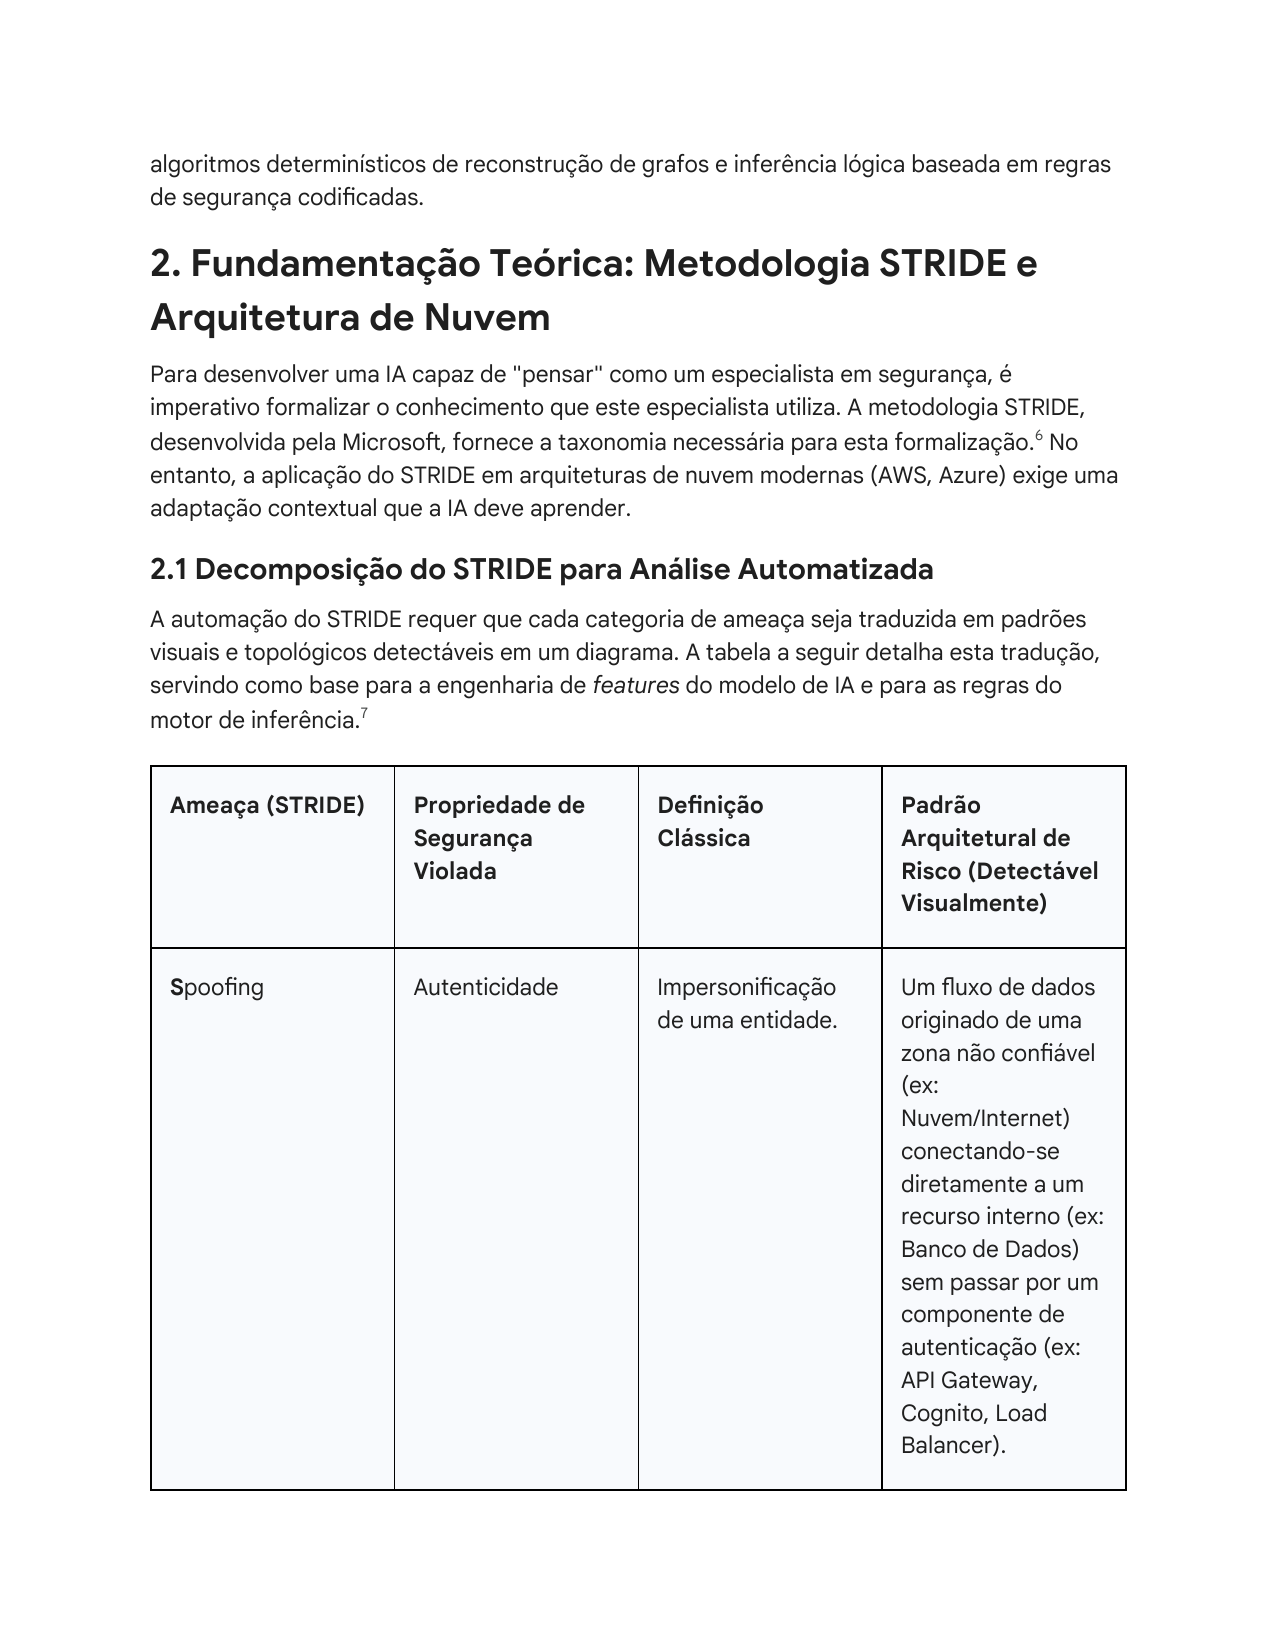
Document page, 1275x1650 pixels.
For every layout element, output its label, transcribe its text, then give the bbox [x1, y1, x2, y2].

table_cell Autenticidade [395, 949, 638, 1489]
table_cell Um fluxo de dados originado de uma zona não confiável (ex: Nuvem/Internet) conectando-se diretamente a um recurso interno (ex: Banco de Dados) sem passar por um componente de autenticação (ex: API Gateway, Cognito, Load Balancer). [883, 949, 1125, 1489]
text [150, 150, 1125, 211]
table_header Definição Clássica [639, 767, 881, 947]
subtitle 2. Fundamentação Teórica: Metodologia STRIDE e Arquitetura de Nuvem [150, 240, 1125, 341]
table_cell Impersonificação de uma entidade. [639, 949, 881, 1489]
subtitle 2.1 Decomposição do STRIDE para Análise Automatizada [150, 552, 1125, 588]
text Para desenvolver uma IA capaz de "pensar" como um especialista em segurança, é imperativo formalizar o conhecimento que este especialista utiliza. A metodologia STRIDE, desenvolvida pela Microsoft, fornece a taxonomia necessária para esta formalização.6 No entanto, a aplicação do STRIDE em arquiteturas de nuvem modernas (AWS, Azure) exige uma adaptação contextual que a IA deve aprender. [150, 360, 1125, 523]
table_header Padrão Arquitetural de Risco (Detectável Visualmente) [883, 767, 1125, 947]
table_cell Spoofing [152, 949, 394, 1489]
table_header Ameaça (STRIDE) [152, 767, 394, 947]
text A automação do STRIDE requer que cada categoria de ameaça seja traduzida em padrões visuais e topológicos detectáveis em um diagrama. A tabela a seguir detalha esta tradução, servindo como base para a engenharia de features do modelo de IA e para as regras do motor de inferência.7 [150, 606, 1125, 736]
table_header Propriedade de Segurança Violada [395, 767, 638, 947]
